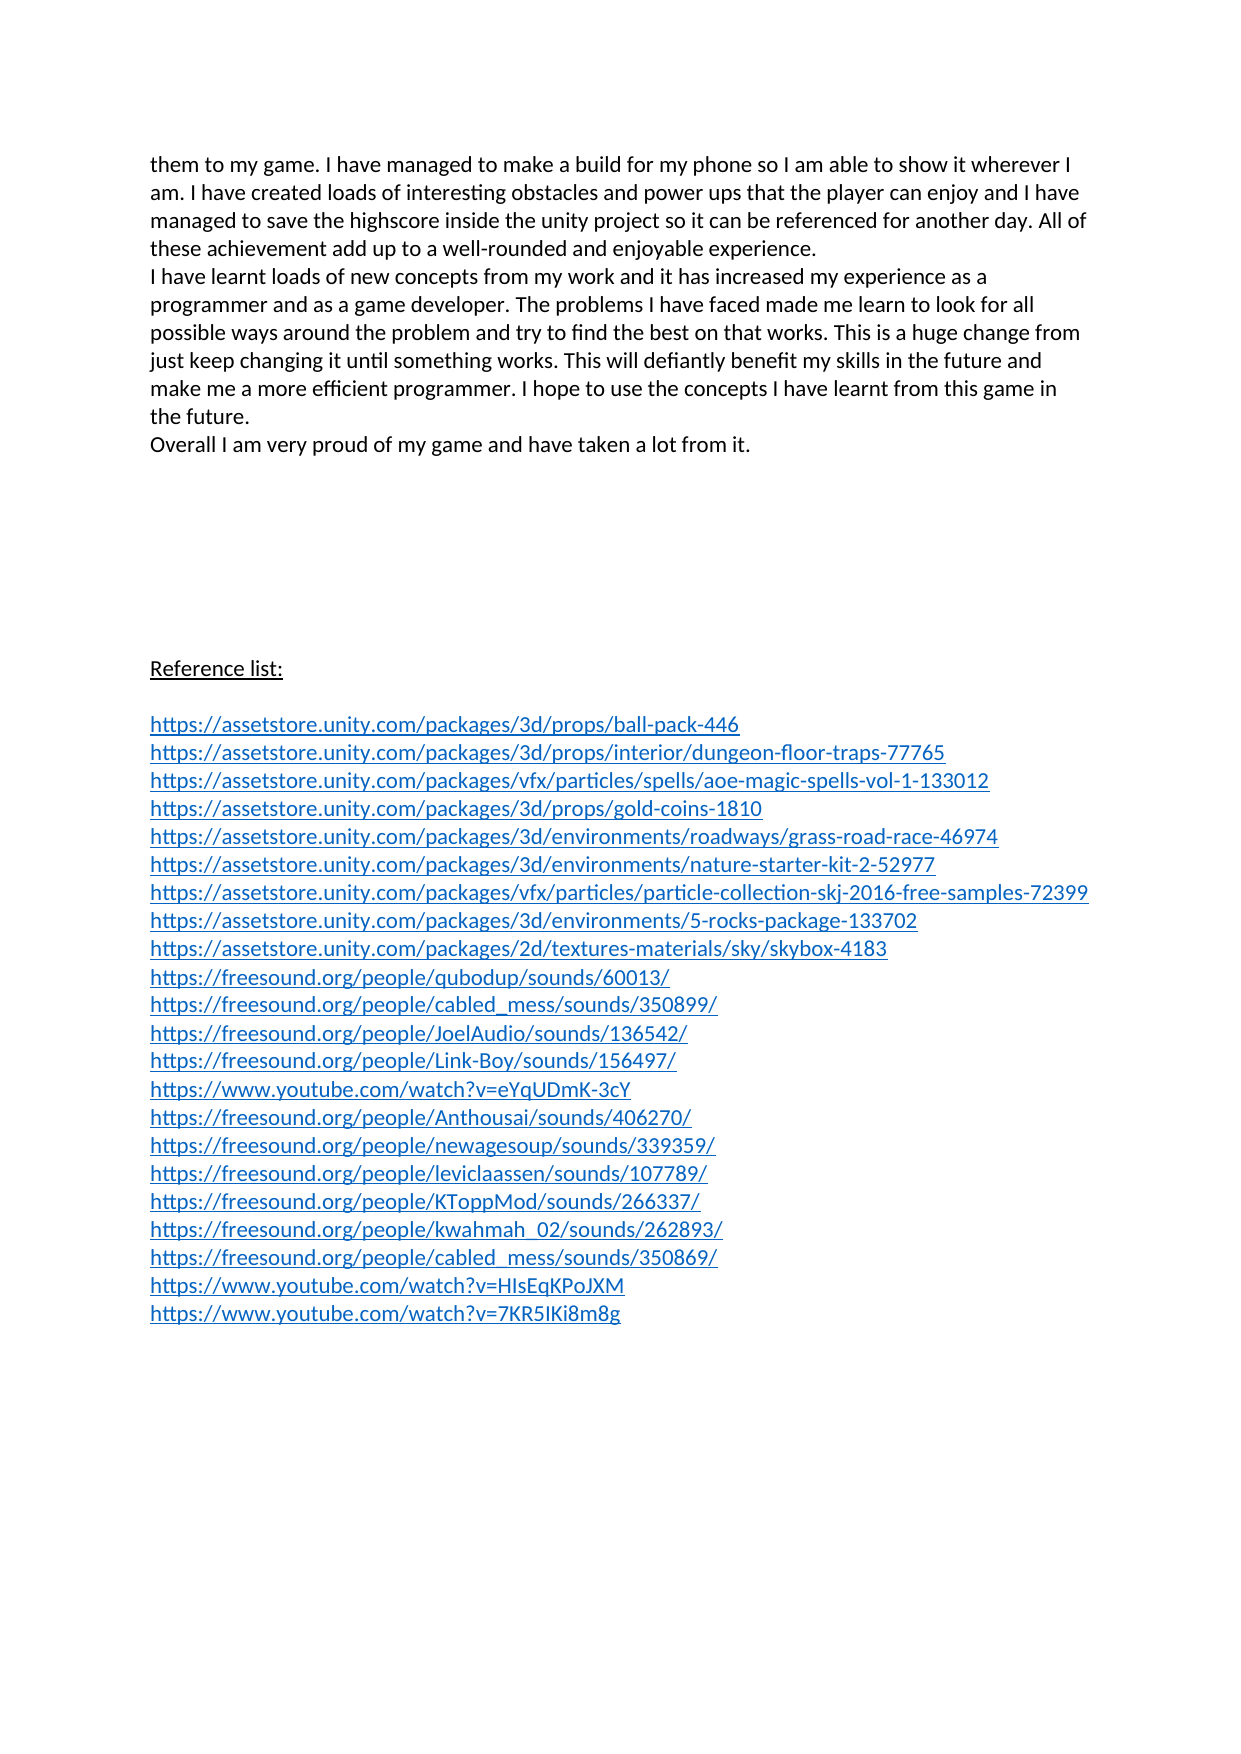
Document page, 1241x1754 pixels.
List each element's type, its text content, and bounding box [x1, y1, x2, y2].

text https://www.youtube.com/watch?v=HIsEqKPoJXM [150, 1271, 1090, 1299]
text https://freesound.org/people/qubodup/sounds/60013/ [150, 963, 1090, 991]
text https://assetstore.unity.com/packages/3d/props/ball-pack-446 [150, 710, 1090, 738]
text https://assetstore.unity.com/packages/3d/environments/5-rocks-package-133702 [150, 907, 1090, 934]
text https://assetstore.unity.com/packages/vfx/particles/spells/aoe-magic-spells-vol-1-133012 [150, 766, 1090, 794]
text https://freesound.org/people/KToppMod/sounds/266337/ [150, 1187, 1090, 1215]
text I have learnt loads of new concepts from my work and it has increased my experience as a programmer and as a game developer. The problems I have faced made me learn to look for all possible ways around the problem and try to find the best on that works. This is a huge change from just keep changing it until something works. This will defiantly benefit my skills in the future and make me a more efficient programmer. I hope to use the concepts I have learnt from this game in the future. [150, 262, 1090, 430]
text https://freesound.org/people/cabled_mess/sounds/350899/ [150, 991, 1090, 1019]
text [150, 150, 1090, 262]
text https://assetstore.unity.com/packages/vfx/particles/particle-collection-skj-2016-free-samples-72399 [150, 878, 1090, 907]
text https://freesound.org/people/leviclaassen/sounds/107789/ [150, 1159, 1090, 1187]
text https://assetstore.unity.com/packages/3d/environments/nature-starter-kit-2-52977 [150, 851, 1090, 878]
text https://freesound.org/people/cabled_mess/sounds/350869/ [150, 1243, 1090, 1271]
text https://freesound.org/people/kwahmah_02/sounds/262893/ [150, 1215, 1090, 1243]
text https://assetstore.unity.com/packages/3d/props/interior/dungeon-floor-traps-77765 [150, 738, 1090, 766]
text https://freesound.org/people/Link-Boy/sounds/156497/ [150, 1047, 1090, 1075]
text https://www.youtube.com/watch?v=7KR5IKi8m8g [150, 1299, 1090, 1327]
text https://assetstore.unity.com/packages/3d/environments/roadways/grass-road-race-46974 [150, 822, 1090, 851]
text https://freesound.org/people/newagesoup/sounds/339359/ [150, 1131, 1090, 1159]
text https://www.youtube.com/watch?v=eYqUDmK-3cY [150, 1075, 1090, 1103]
text Reference list: [150, 654, 1090, 682]
text Overall I am very proud of my game and have taken a lot from it. [150, 430, 1090, 458]
text https://assetstore.unity.com/packages/3d/props/gold-coins-1810 [150, 794, 1090, 822]
text https://freesound.org/people/Anthousai/sounds/406270/ [150, 1103, 1090, 1131]
text https://freesound.org/people/JoelAudio/sounds/136542/ [150, 1019, 1090, 1047]
text https://assetstore.unity.com/packages/2d/textures-materials/sky/skybox-4183 [150, 934, 1090, 963]
